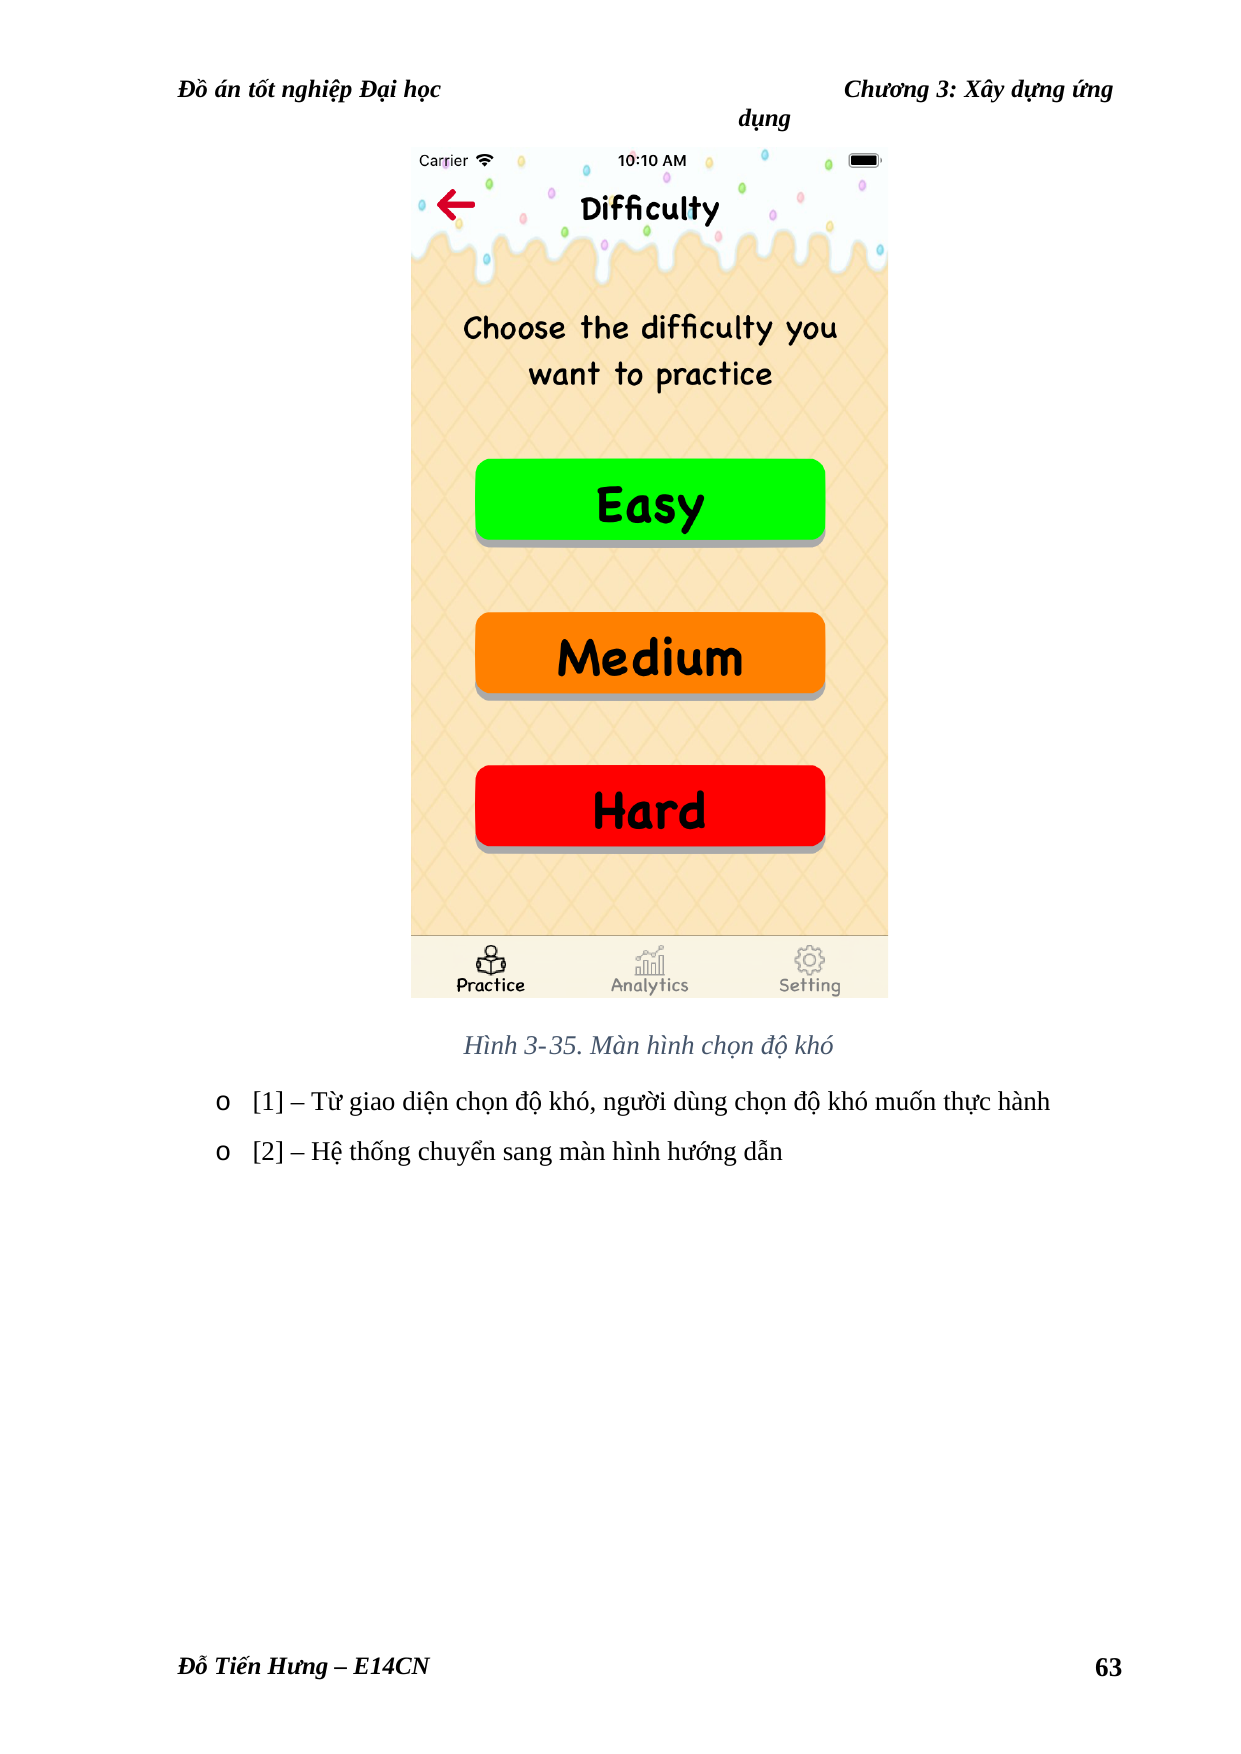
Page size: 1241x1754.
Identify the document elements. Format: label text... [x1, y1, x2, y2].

list [2] – Hệ thống chuyển sang màn hình hướng dẫn [215, 1135, 1122, 1168]
picture [411, 147, 889, 998]
list [1] – Từ giao diện chọn độ khó, người dùng chọn độ khó muốn thực hành [215, 1085, 1122, 1118]
